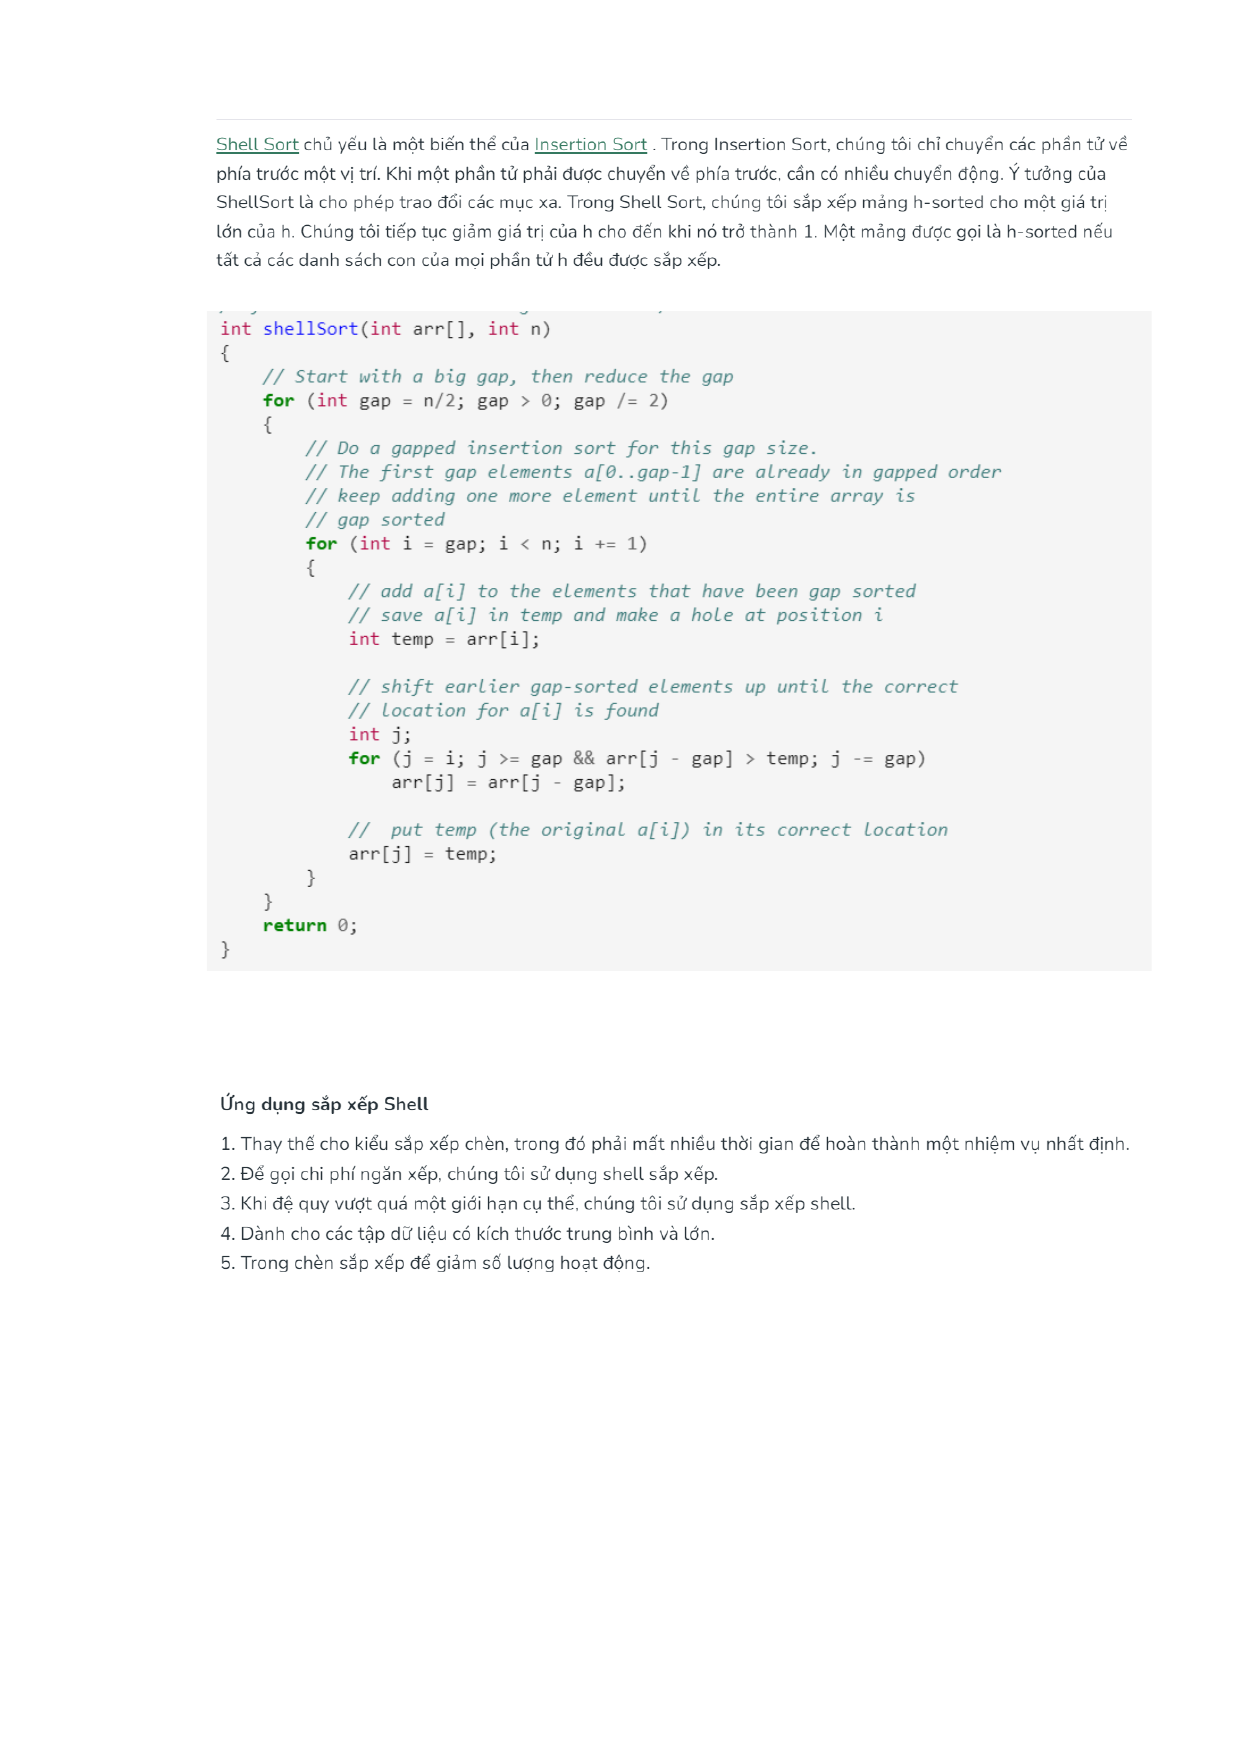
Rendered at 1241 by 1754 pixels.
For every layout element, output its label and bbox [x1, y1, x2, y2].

picture [206, 1072, 1152, 1284]
picture [206, 311, 1152, 971]
picture [206, 118, 1152, 284]
